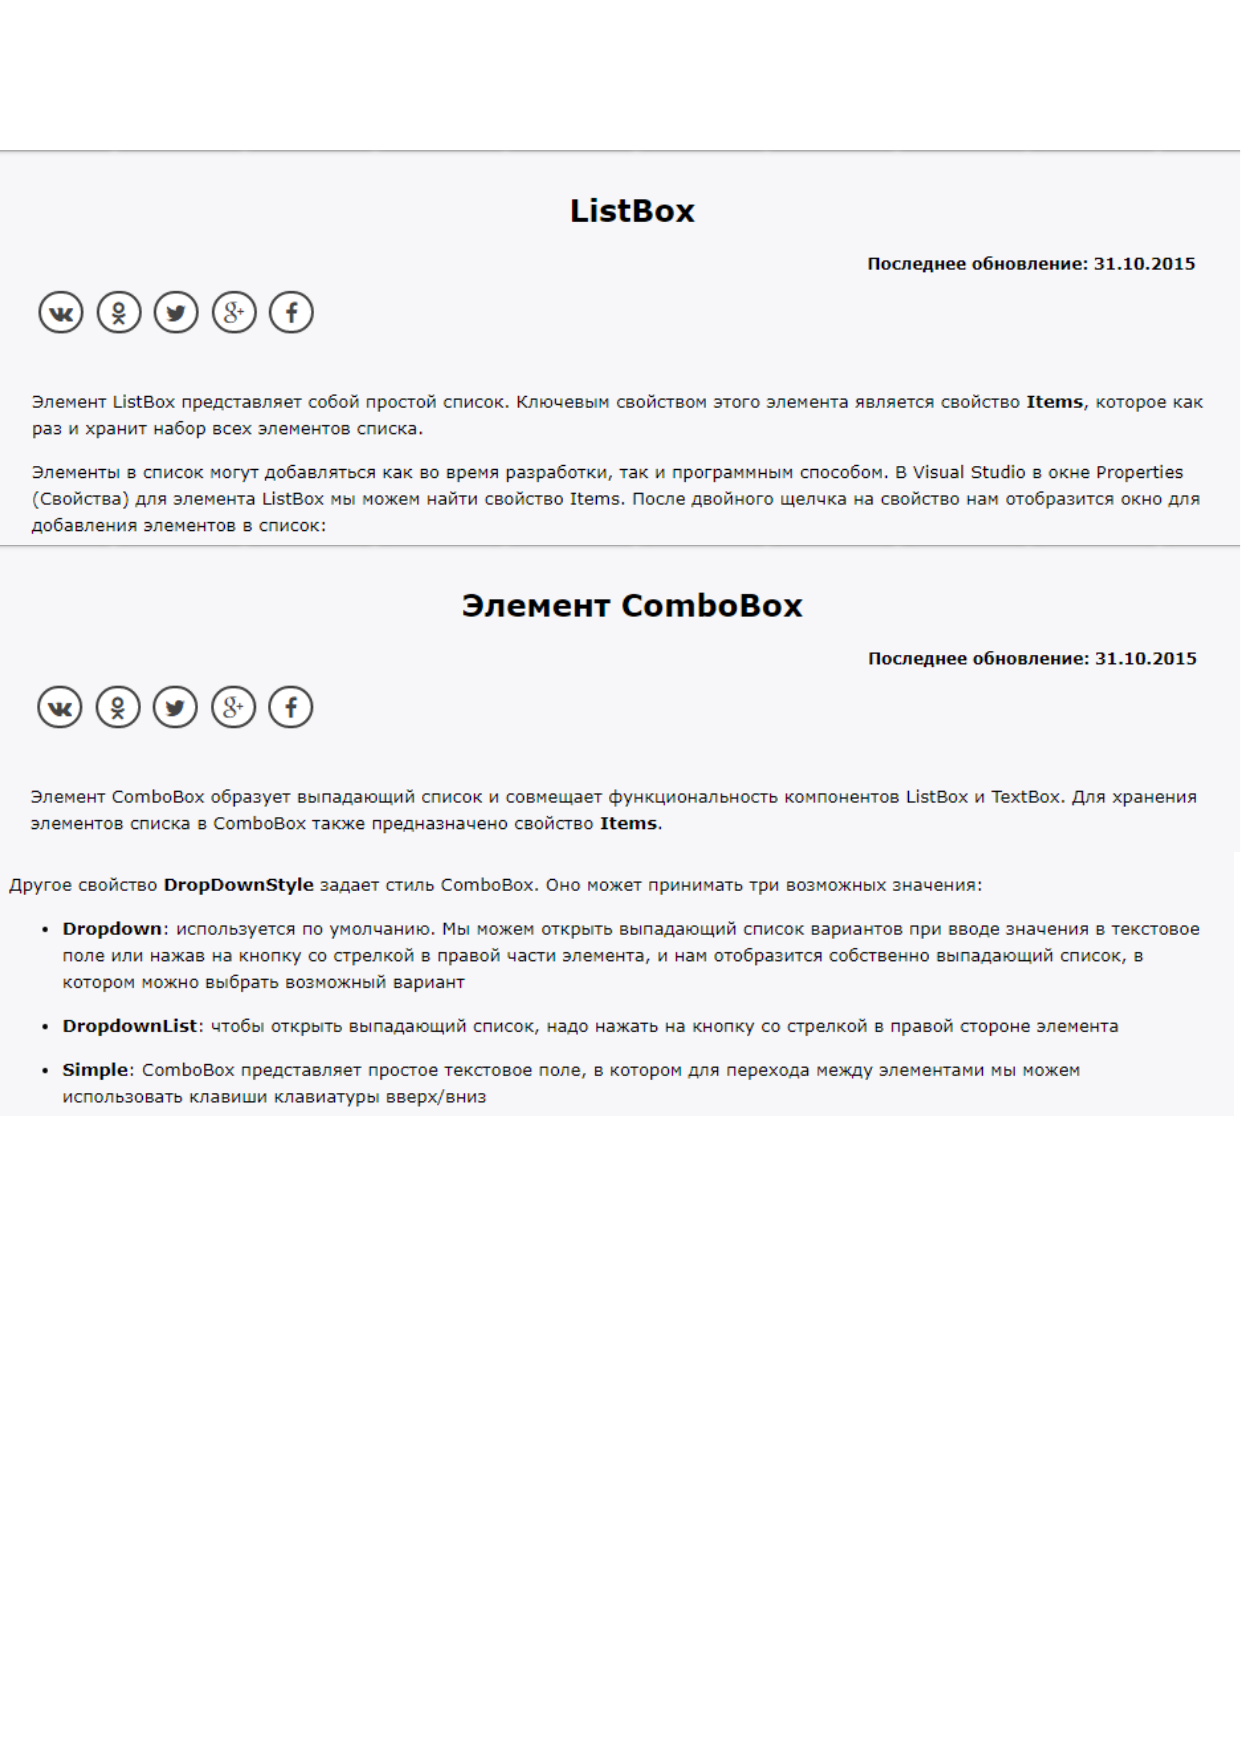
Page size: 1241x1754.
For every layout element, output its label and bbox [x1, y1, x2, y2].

picture [0, 150, 1241, 1116]
